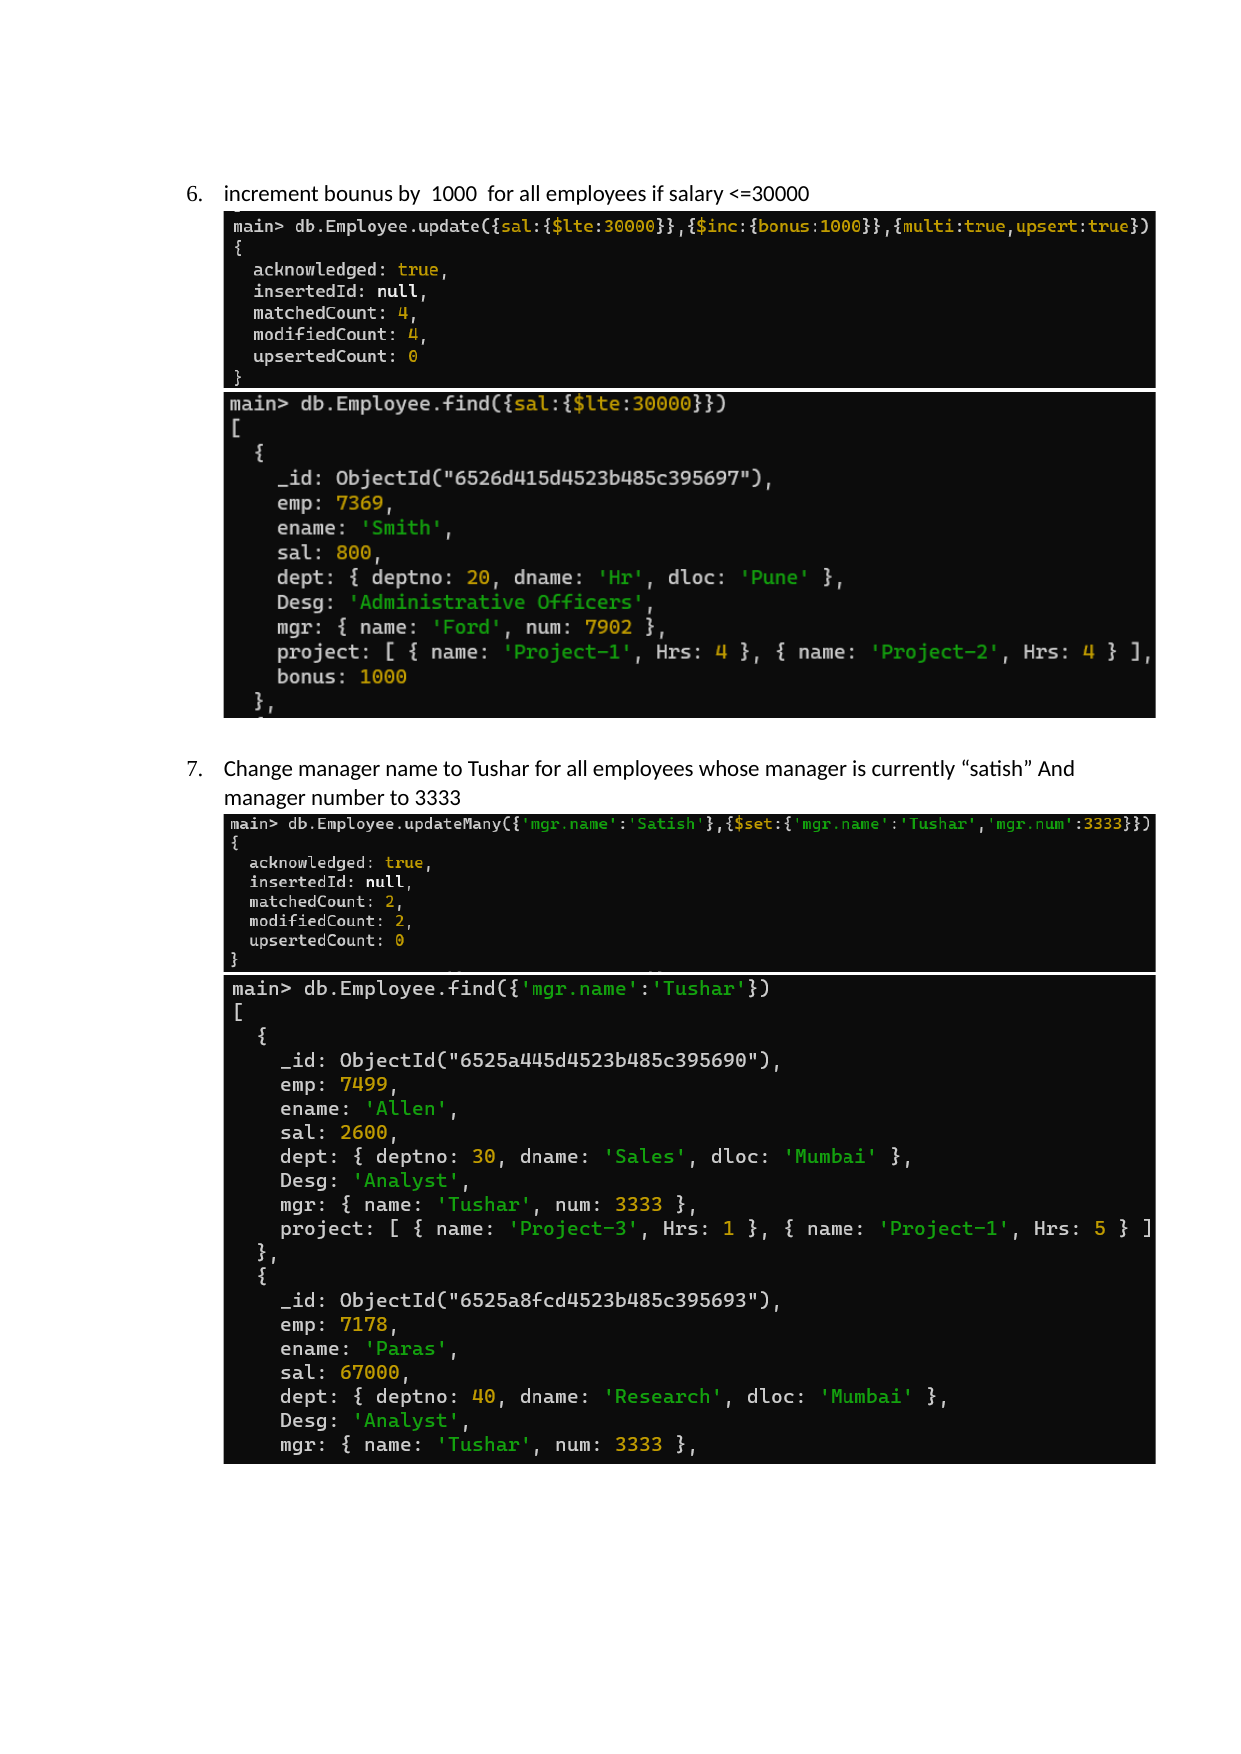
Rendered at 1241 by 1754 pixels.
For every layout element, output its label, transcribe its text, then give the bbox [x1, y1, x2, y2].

picture [223, 211, 1156, 388]
list Change manager name to Tushar for all employees whose manager is currently “satish” And manager number to 3333 [186, 754, 1090, 811]
picture [223, 975, 1156, 1464]
list increment bounus by 1000 for all employees if salary <=30000 [186, 179, 1090, 207]
picture [223, 392, 1156, 718]
picture [223, 814, 1156, 972]
